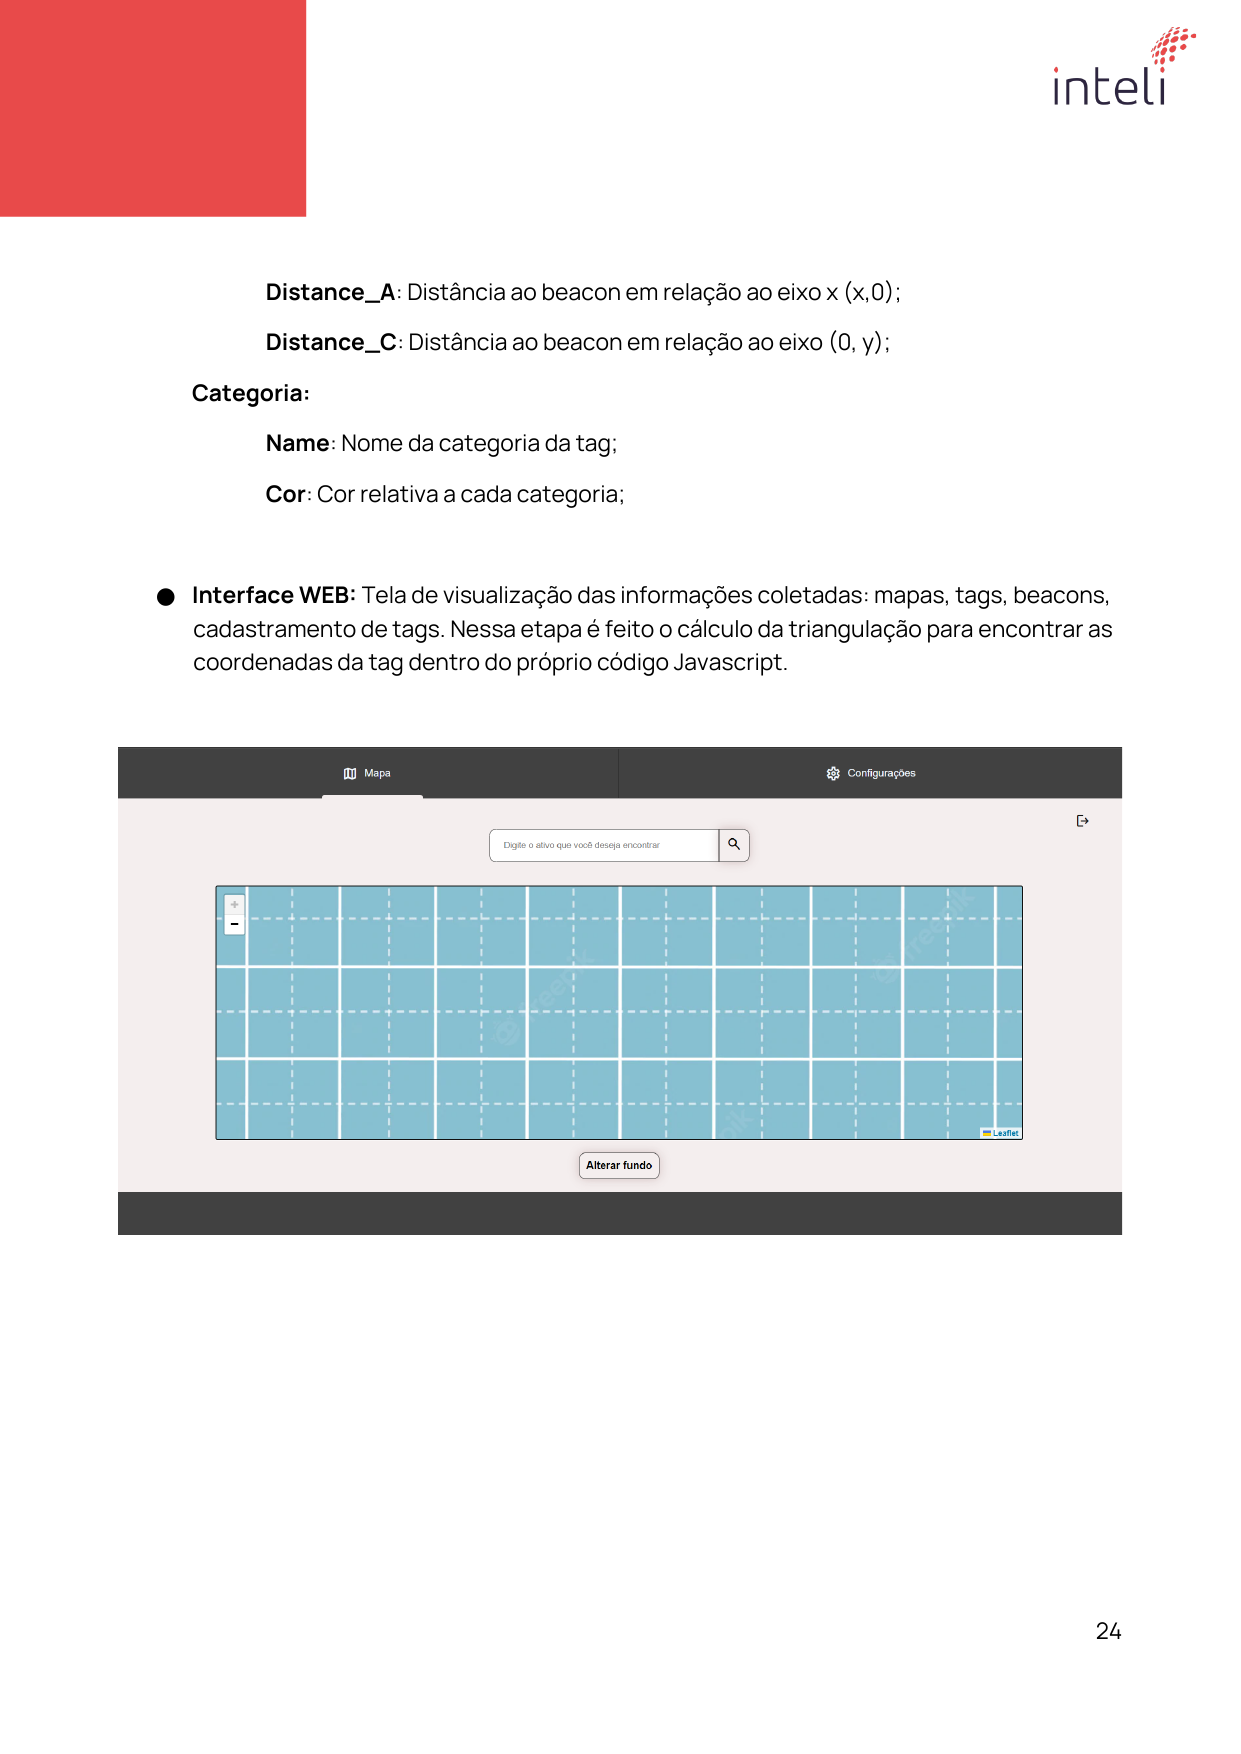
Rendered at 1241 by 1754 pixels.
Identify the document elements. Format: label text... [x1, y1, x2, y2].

list Interface WEB: Tela de visualização das informações coletadas: mapas, tags, beacons, cadastramento de tags. Nessa etapa é feito o cálculo da triangulação para encontrar as coordenadas da tag dentro do próprio código Javascript. [156, 579, 1122, 678]
picture [1054, 27, 1197, 105]
text Distance_A: Distância ao beacon em relação ao eixo x (x,0); [118, 276, 1122, 307]
text Categoria: [118, 377, 1122, 408]
text Name: Nome da categoria da tag; [118, 427, 1122, 458]
picture [0, 0, 307, 217]
picture [118, 747, 1123, 1235]
text Cor: Cor relativa a cada categoria; [118, 478, 1122, 509]
text Distance_C: Distância ao beacon em relação ao eixo (0, y); [118, 326, 1122, 357]
